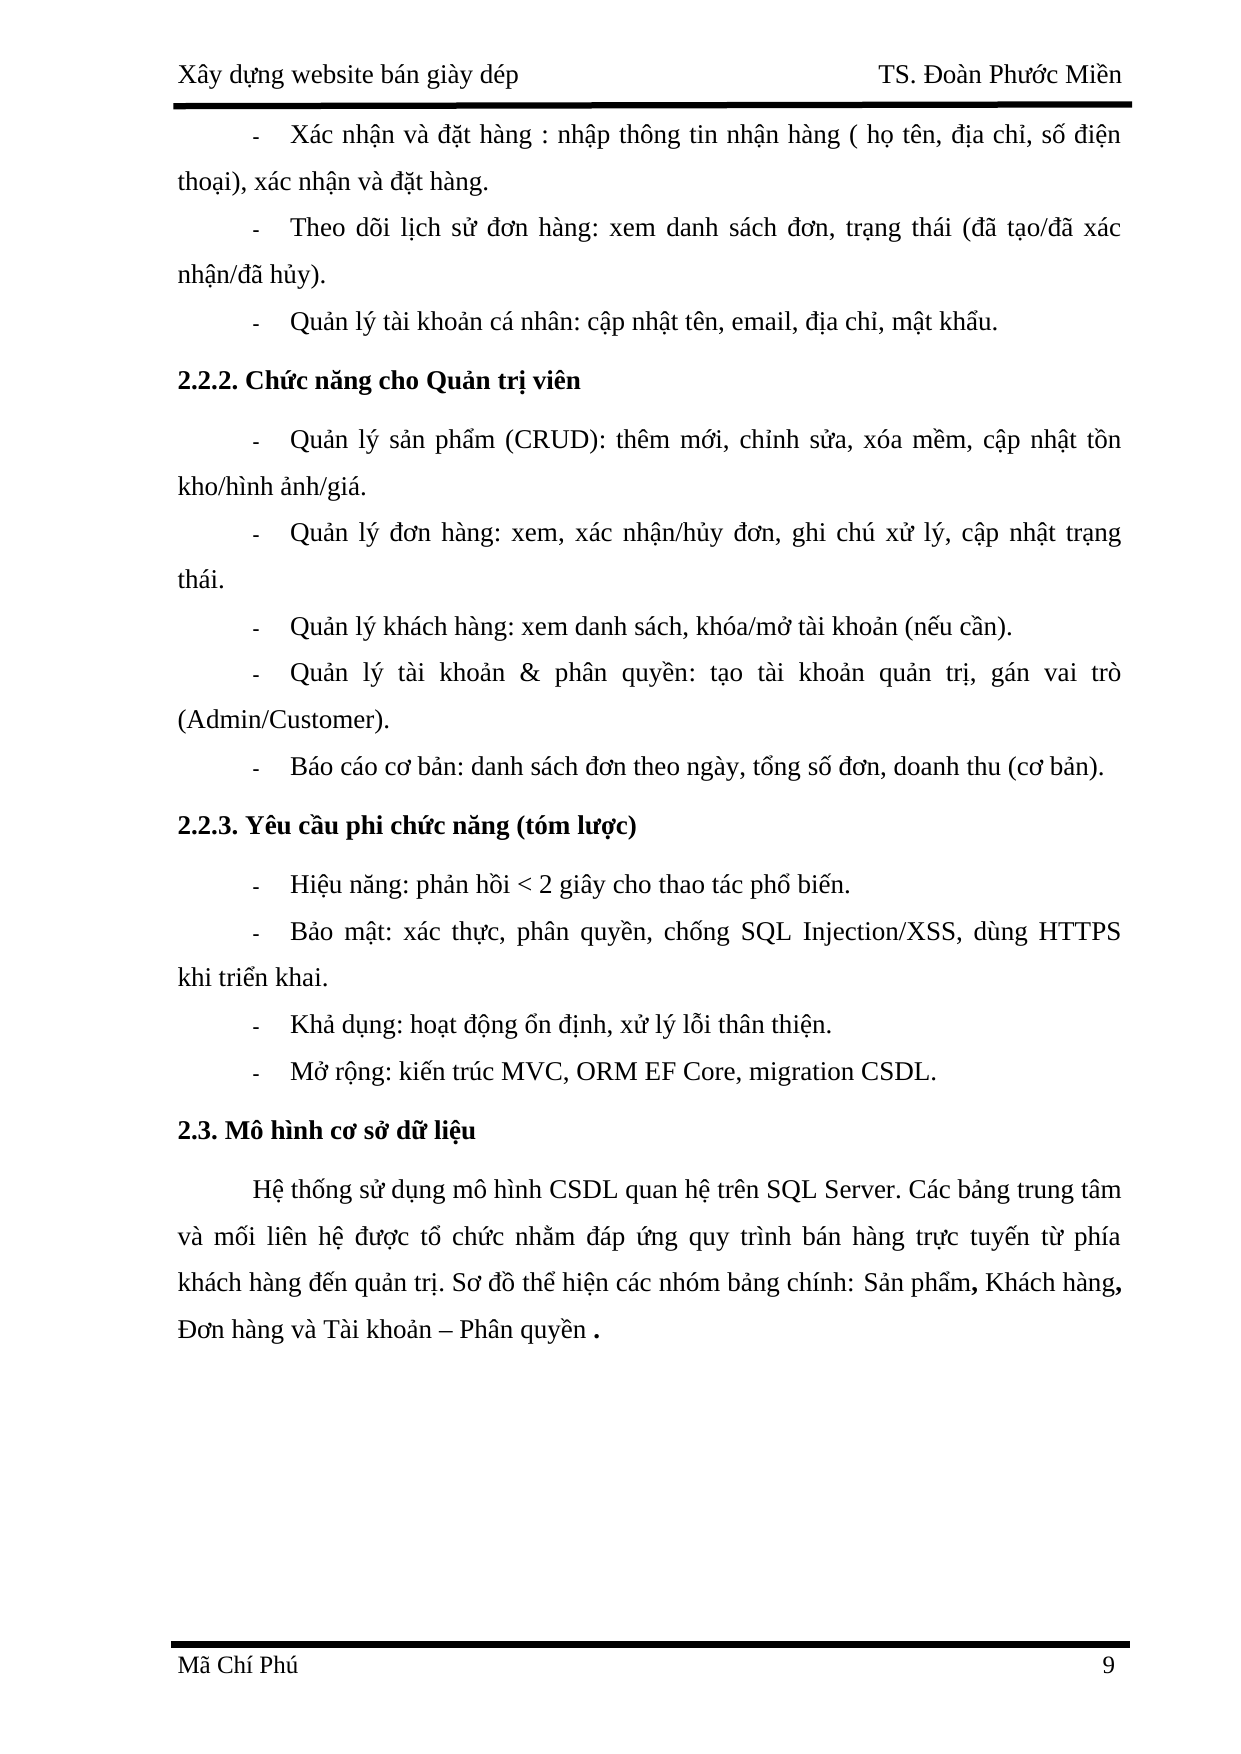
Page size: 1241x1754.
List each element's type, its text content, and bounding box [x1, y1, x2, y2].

list Quản lý đơn hàng: xem, xác nhận/hủy đơn, ghi chú xử lý, cập nhật trạng thái. [177, 516, 1122, 594]
list Bảo mật: xác thực, phân quyền, chống SQL Injection/XSS, dùng HTTPS khi triển khai. [177, 915, 1122, 993]
list Quản lý sản phẩm (CRUD): thêm mới, chỉnh sửa, xóa mềm, cập nhật tồn kho/hình ảnh/giá. [177, 423, 1122, 501]
subtitle Mô hình cơ sở dữ liệu [177, 1114, 1122, 1145]
list Xác nhận và đặt hàng : nhập thông tin nhận hàng ( họ tên, địa chỉ, số điện thoại), xác nhận và đặt hàng. [177, 118, 1122, 196]
list Quản lý tài khoản & phân quyền: tạo tài khoản quản trị, gán vai trò (Admin/Customer). [177, 656, 1122, 734]
list Khả dụng: hoạt động ổn định, xử lý lỗi thân thiện. [177, 1008, 1122, 1039]
subtitle Chức năng cho Quản trị viên [177, 364, 1122, 395]
list Quản lý tài khoản cá nhân: cập nhật tên, email, địa chỉ, mật khẩu. [177, 305, 1122, 336]
text Hệ thống sử dụng mô hình CSDL quan hệ trên SQL Server. Các bảng trung tâm và mối liên hệ được tổ chức nhằm đáp ứng quy trình bán hàng trực tuyến từ phía khách hàng đến quản trị. Sơ đồ thể hiện các nhóm bảng chính: Sản phẩm, Khách hàng, Đơn hàng và Tài khoản – Phân quyền . [177, 1173, 1122, 1344]
list Hiệu năng: phản hồi < 2 giây cho thao tác phổ biến. [177, 868, 1122, 899]
subtitle Yêu cầu phi chức năng (tóm lược) [177, 809, 1122, 840]
list Quản lý khách hàng: xem danh sách, khóa/mở tài khoản (nếu cần). [177, 610, 1122, 641]
list Mở rộng: kiến trúc MVC, ORM EF Core, migration CSDL. [177, 1055, 1122, 1086]
list Theo dõi lịch sử đơn hàng: xem danh sách đơn, trạng thái (đã tạo/đã xác nhận/đã hủy). [177, 211, 1122, 289]
list Báo cáo cơ bản: danh sách đơn theo ngày, tổng số đơn, doanh thu (cơ bản). [177, 750, 1122, 781]
